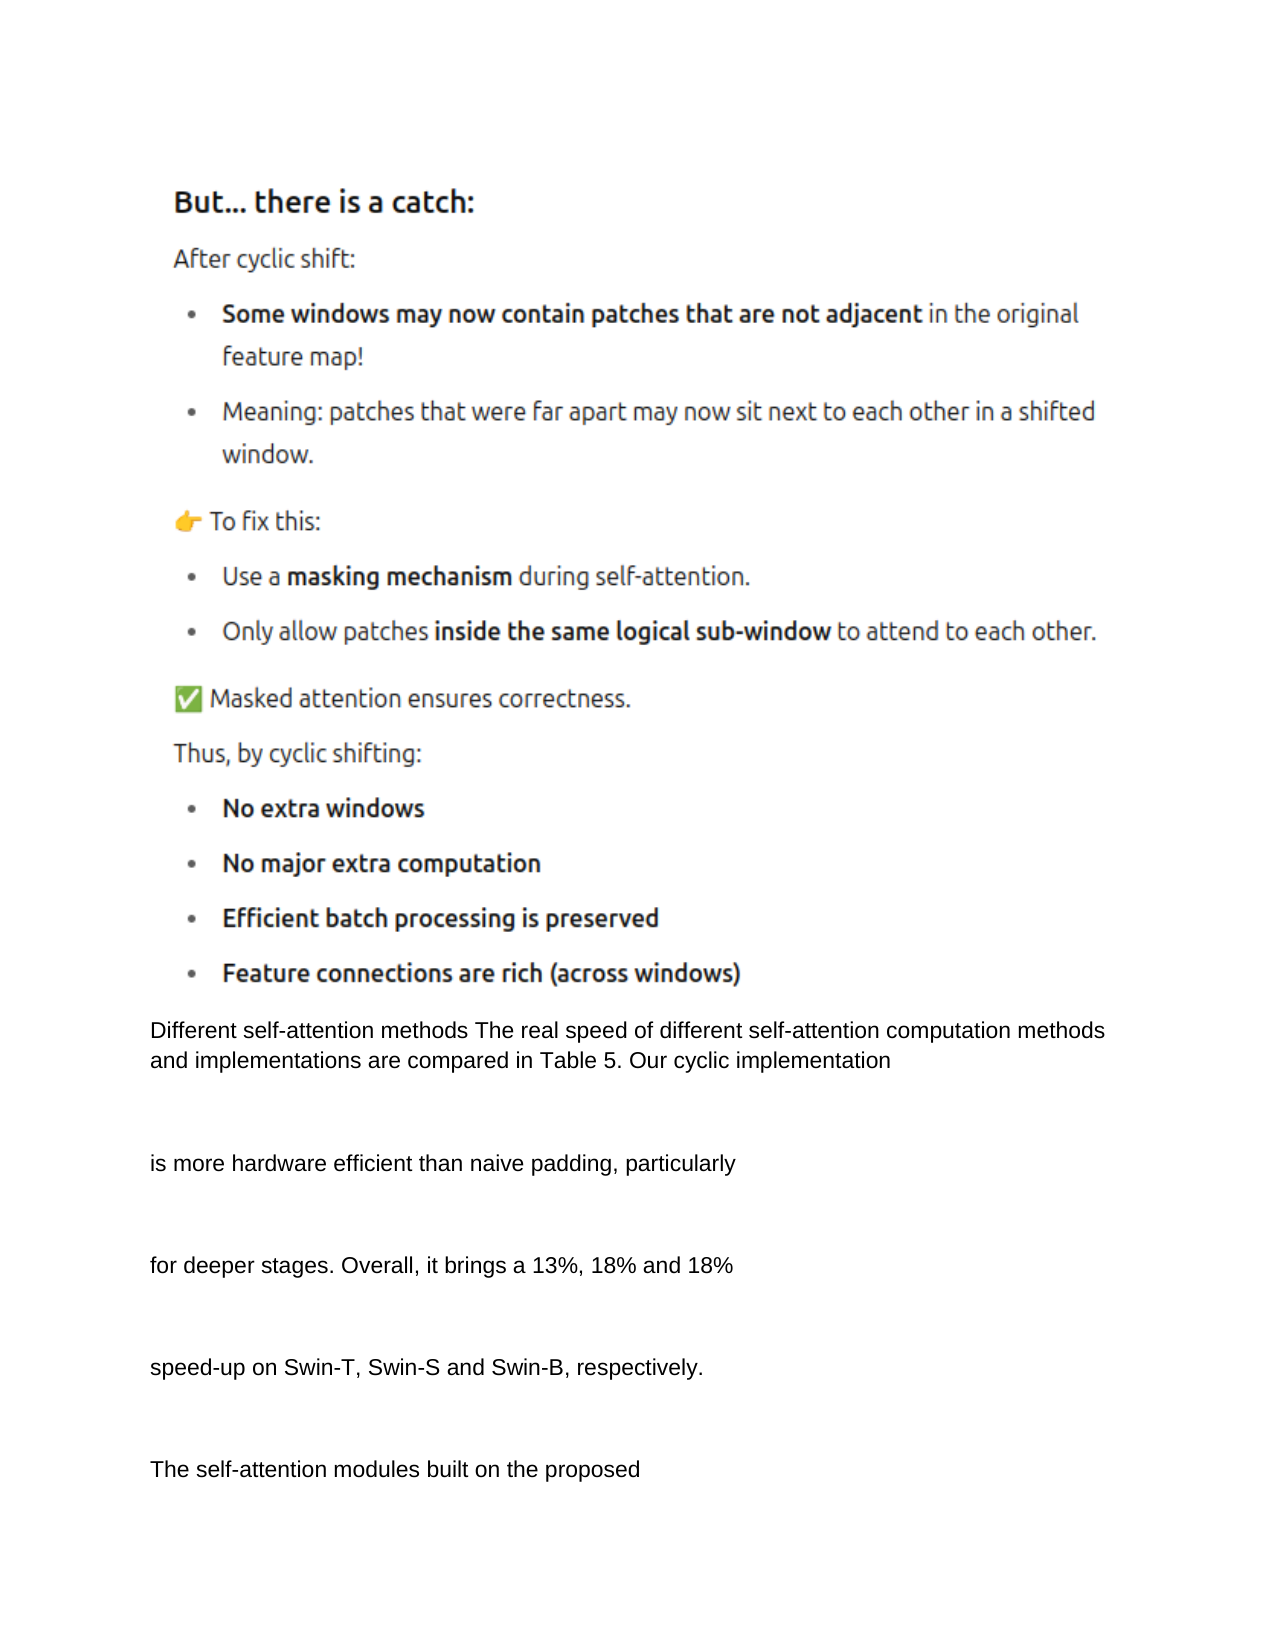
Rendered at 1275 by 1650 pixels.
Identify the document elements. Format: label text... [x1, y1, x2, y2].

picture [150, 150, 1125, 993]
text for deeper stages. Overall, it brings a 13%, 18% and 18% [150, 1252, 1125, 1278]
text is more hardware efficient than naive padding, particularly [150, 1149, 1125, 1176]
text The self-attention modules built on the proposed [150, 1456, 1125, 1482]
text speed-up on Swin-T, Swin-S and Swin-B, respectively. [150, 1354, 1125, 1380]
text Different self-attention methods The real speed of different self-attention computation methods and implementations are compared in Table 5. Our cyclic implementation [150, 1017, 1125, 1074]
